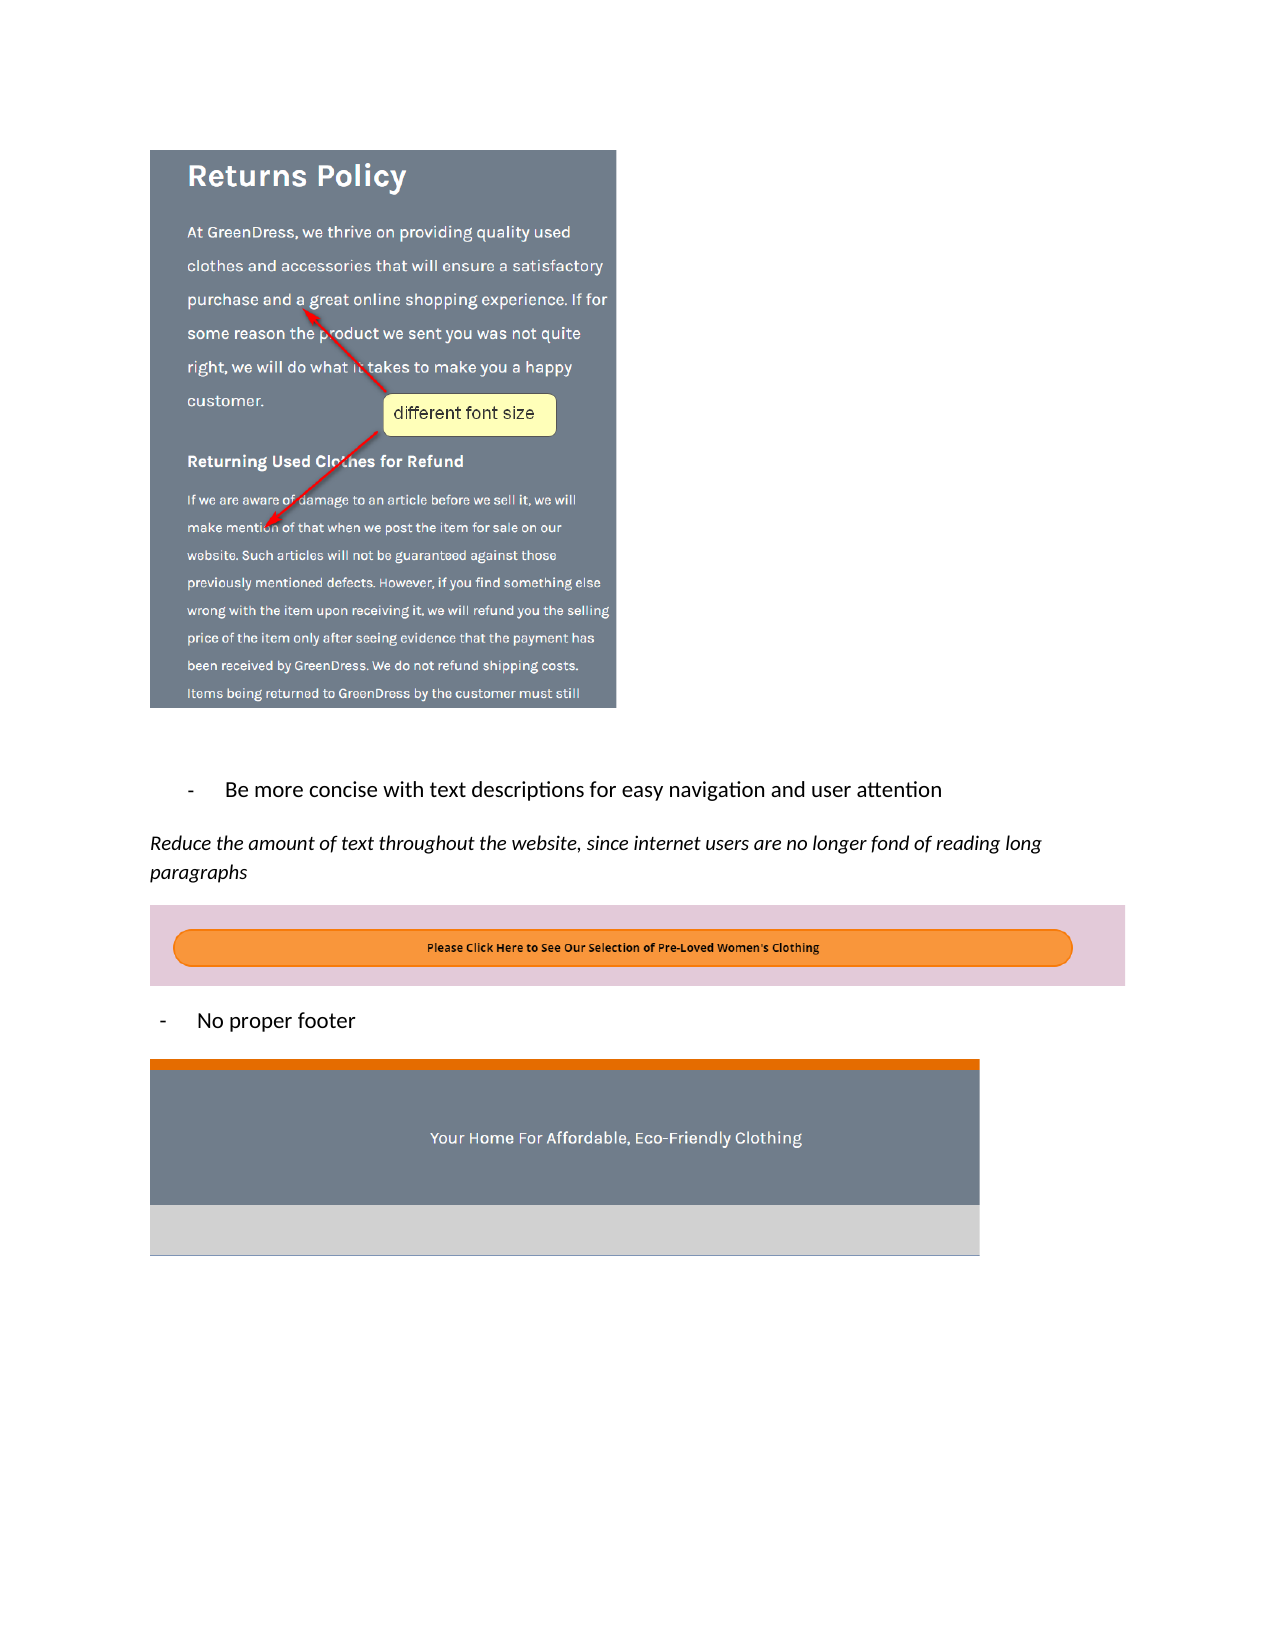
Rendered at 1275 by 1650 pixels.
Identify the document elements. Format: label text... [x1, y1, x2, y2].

picture [150, 150, 617, 708]
picture [150, 1059, 980, 1256]
list No proper footer [159, 1006, 1125, 1034]
picture [150, 905, 1125, 986]
text Reduce the amount of text throughout the website, since internet users are no longer fond of reading long paragraphs [150, 830, 1125, 884]
list Be more concise with text descriptions for easy navigation and user attention [187, 766, 1125, 809]
